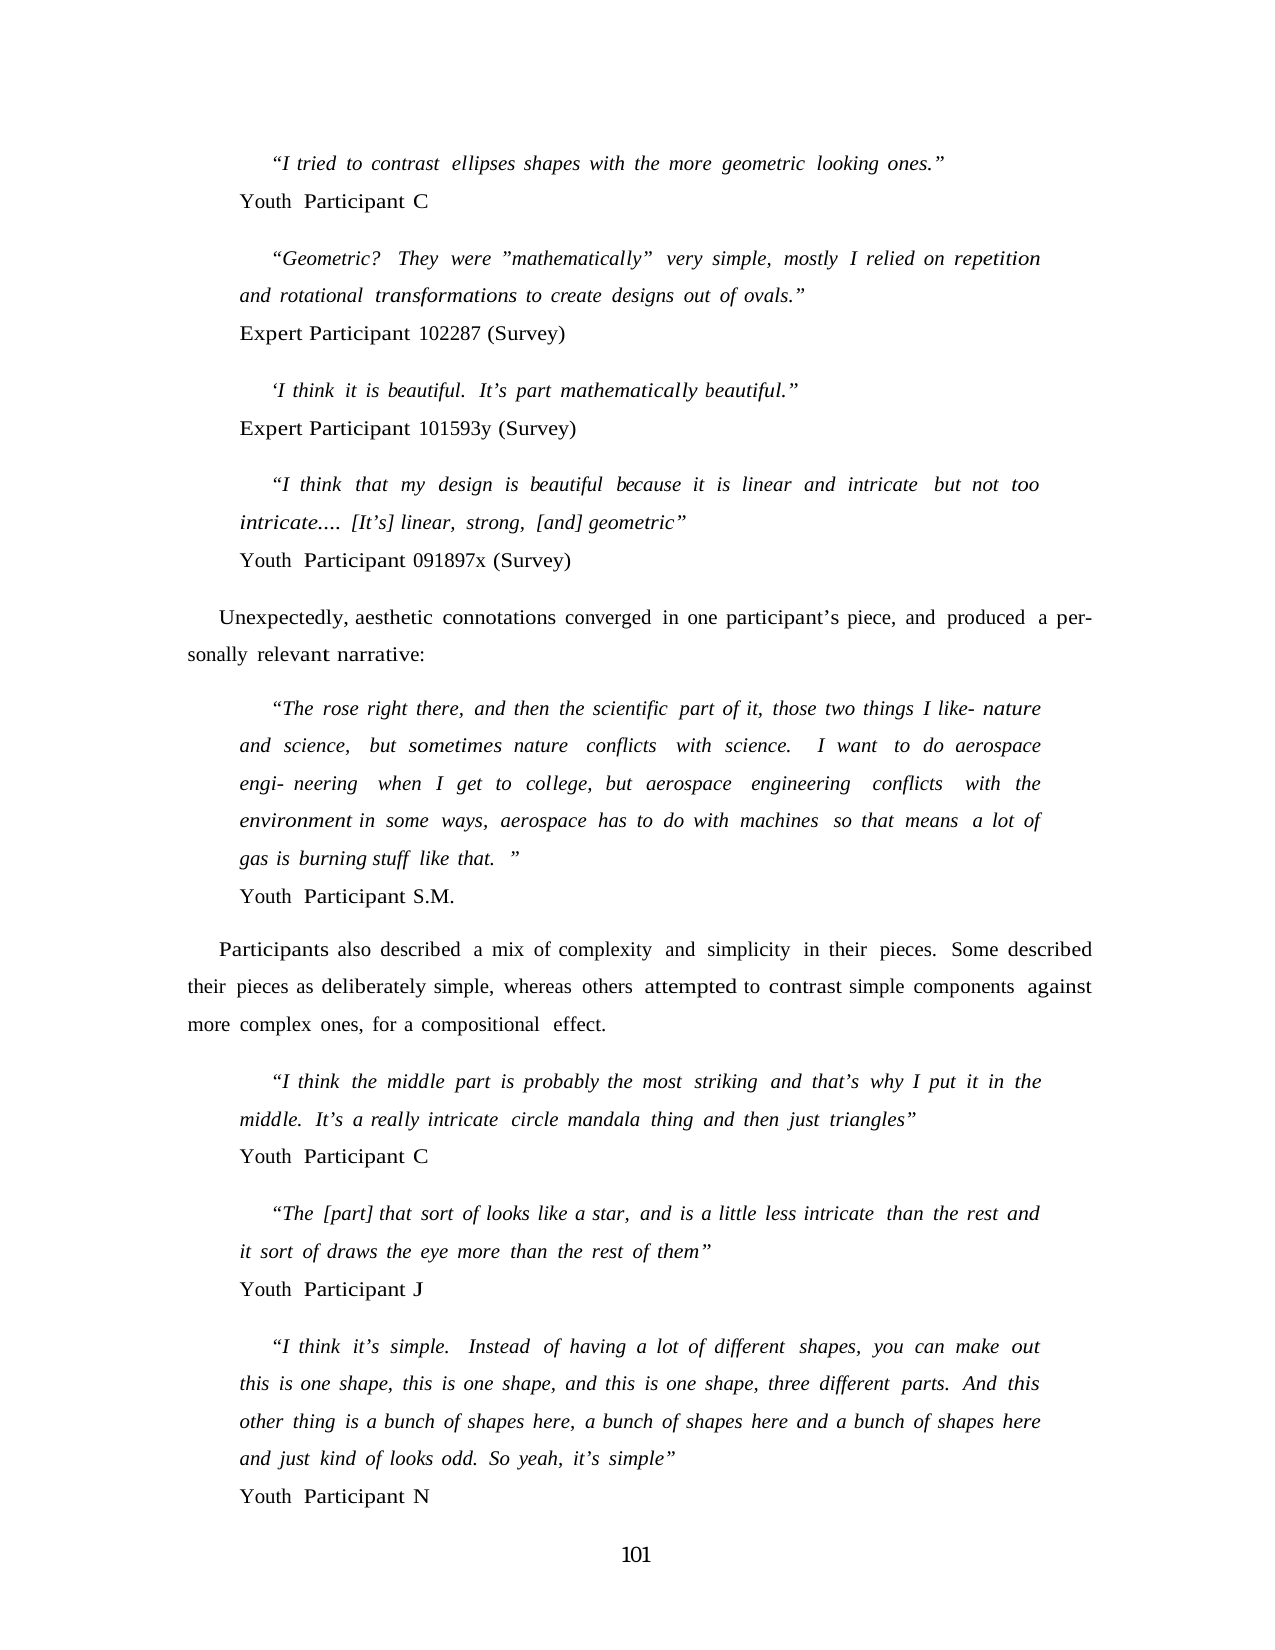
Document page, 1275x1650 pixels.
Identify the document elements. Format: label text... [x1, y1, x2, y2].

text Youth Participant C [239, 189, 1100, 213]
text “I think it’s simple. Instead of having a lot of different shapes, you can make out this is one shape, this is one shape, and this is one shape, three different parts. And this other thing is a bunch of shapes here, a bunch of shapes here and a bunch of shapes here and just kind of looks odd. So yeah, it’s simple” [239, 1334, 1041, 1470]
text Expert Participant 101593y (Survey) [239, 415, 1100, 439]
text Youth Participant N [239, 1484, 1100, 1508]
text “I tried to contrast ellipses shapes with the more geometric looking ones.” [271, 151, 1100, 175]
text Youth Participant J [239, 1277, 1100, 1301]
text ‘I think it is beautiful. It’s part mathematically beautiful.” [271, 378, 1100, 402]
text “I think that my design is beautiful because it is linear and intricate but not too intricate.... [It’s] linear, strong, [and] geometric” [239, 472, 1041, 534]
text “The [part] that sort of looks like a star, and is a little less intricate than the rest and it sort of draws the eye more than the rest of them” [239, 1201, 1041, 1263]
text Youth Participant C [239, 1144, 1100, 1168]
text Expert Participant 102287 (Survey) [239, 321, 1100, 345]
text “Geometric? They were ”mathematically” very simple, mostly I relied on repetition and rotational transformations to create designs out of ovals.” [239, 246, 1041, 307]
text Youth Participant 091897x (Survey) [239, 548, 1100, 572]
text Youth Participant S.M. [239, 883, 1100, 908]
text “I think the middle part is probably the most striking and that’s why I put it in the middle. It’s a really intricate circle mandala thing and then just triangles” [239, 1069, 1041, 1131]
text “The rose right there, and then the scientific part of it, those two things I like- nature and science, but sometimes nature conflicts with science. I want to do aerospace engi- neering when I get to college, but aerospace engineering conflicts with the environment in some ways, aerospace has to do with machines so that means a lot of gas is burning stuff like that. ” [239, 696, 1041, 870]
text Participants also described a mix of complexity and simplicity in their pieces. Some described their pieces as deliberately simple, whereas others attempted to contrast simple components against more complex ones, for a compositional effect. [187, 937, 1093, 1036]
text Unexpectedly, aesthetic connotations converged in one participant’s piece, and produced a per- sonally relevant narrative: [187, 604, 1093, 666]
